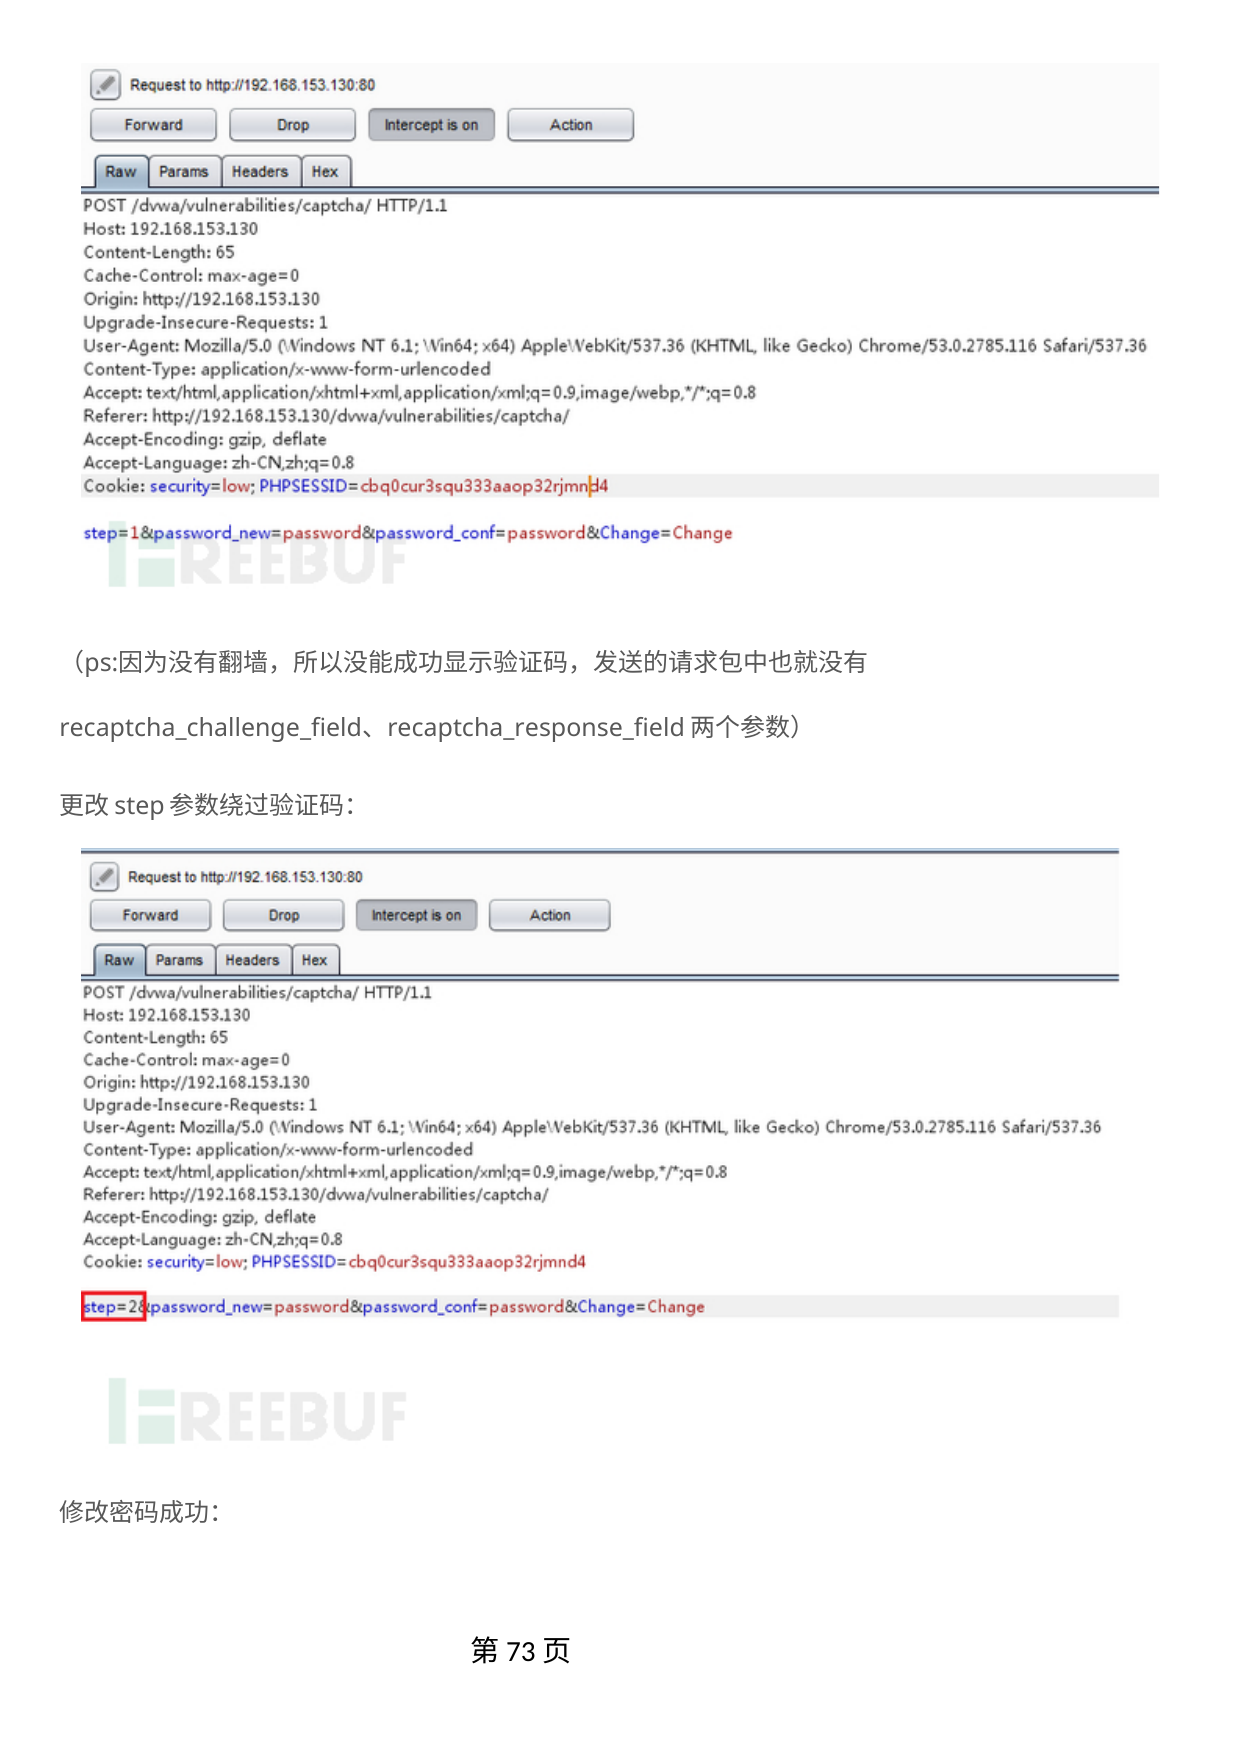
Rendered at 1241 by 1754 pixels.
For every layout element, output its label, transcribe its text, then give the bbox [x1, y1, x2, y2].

text （ps:因为没有翻墙，所以没能成功显示验证码，发送的请求包中也就没有recaptcha_challenge_field、recaptcha_response_field两个参数） [59, 628, 1181, 758]
picture [81, 848, 1160, 1455]
text 修改密码成功： [59, 1478, 1181, 1543]
picture [81, 63, 1160, 598]
text 更改step参数绕过验证码： [59, 771, 1181, 836]
